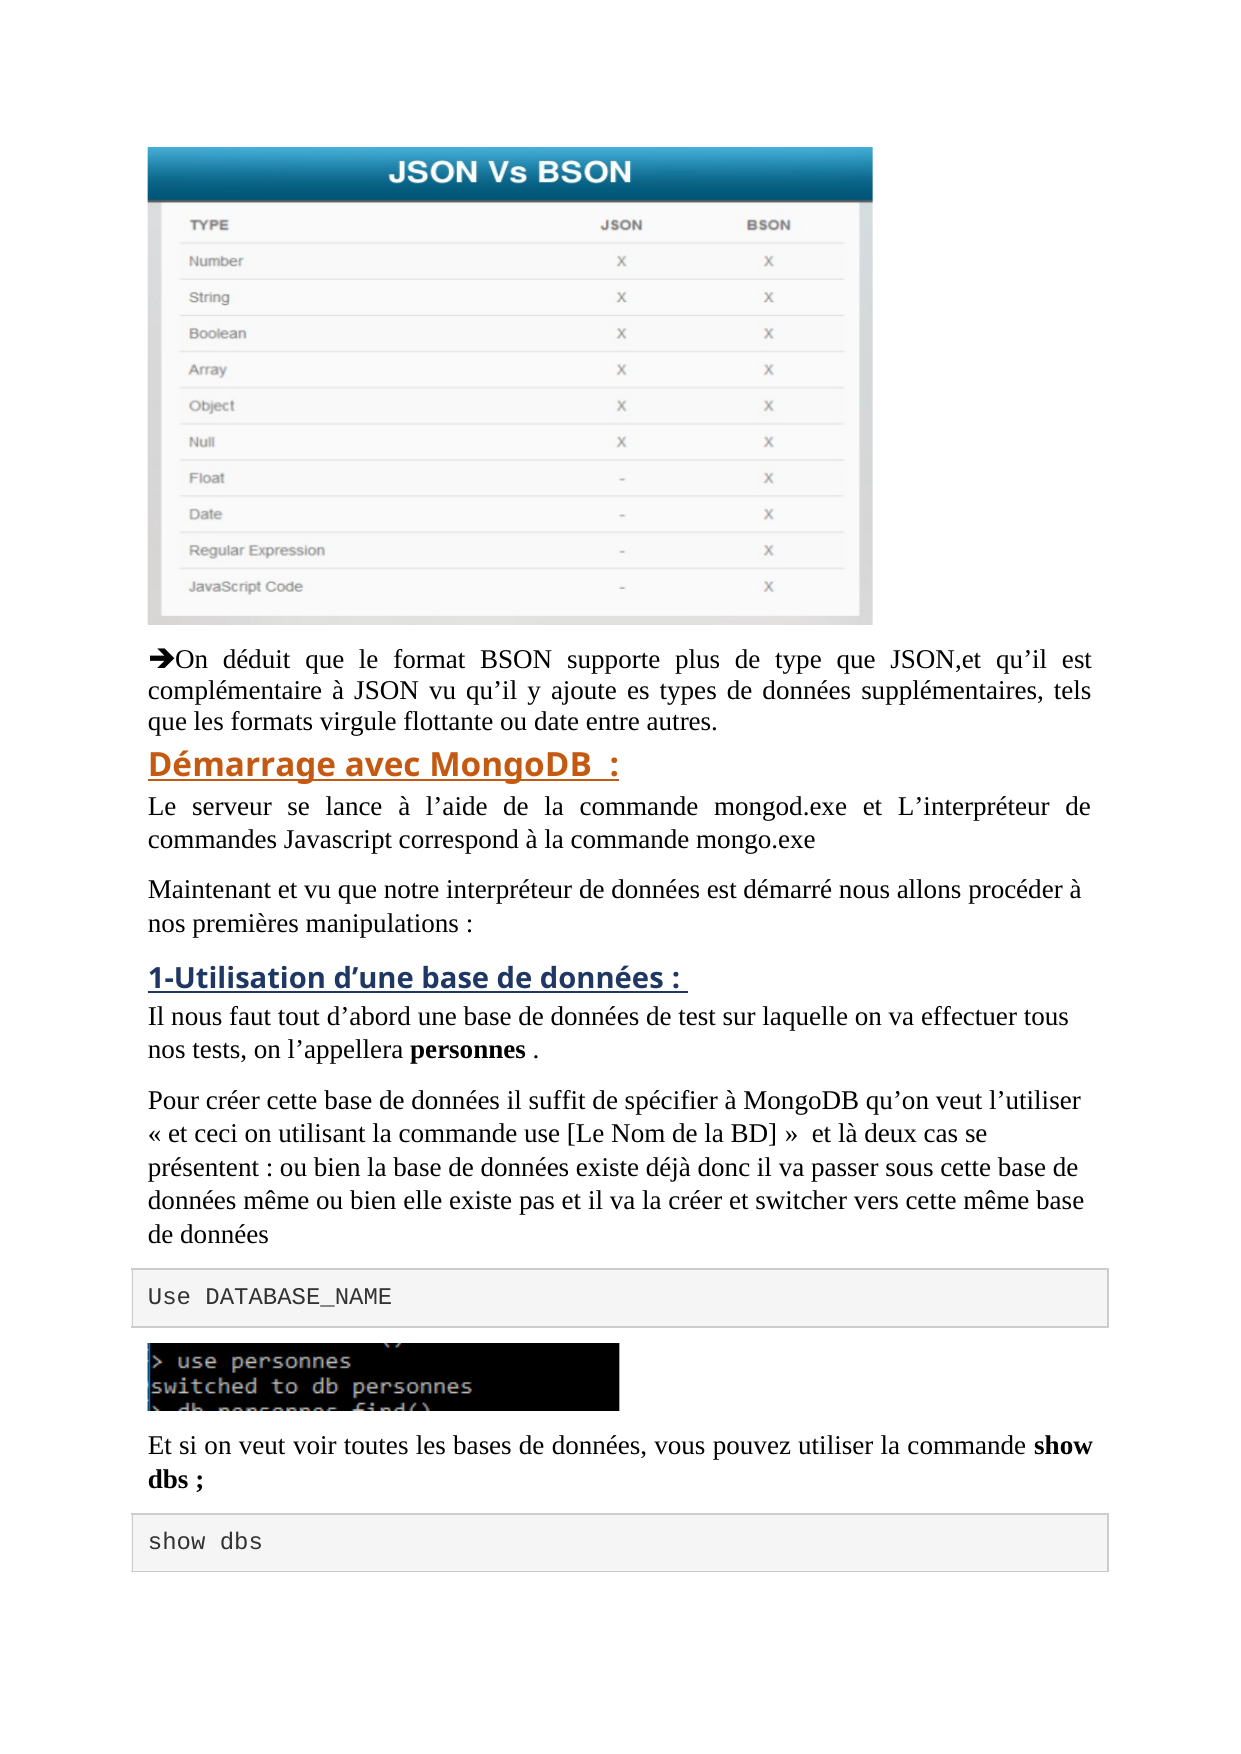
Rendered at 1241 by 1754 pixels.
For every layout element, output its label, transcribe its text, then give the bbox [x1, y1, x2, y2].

subtitle Démarrage avec MongoDB : [148, 741, 1093, 786]
text Maintenant et vu que notre interpréteur de données est démarré nous allons procéder à nos premières manipulations : [148, 873, 1093, 938]
text On déduit que le format BSON supporte plus de type que JSON,et qu’il est complémentaire à JSON vu qu’il y ajoute es types de données supplémentaires, tels que les formats virgule flottante ou date entre autres. [148, 643, 1093, 737]
text Le serveur se lance à l’aide de la commande mongod.exe et L’interpréteur de commandes Javascript correspond à la commande mongo.exe [148, 790, 1093, 854]
text Use DATABASE_NAME [133, 1270, 1107, 1326]
text show dbs [133, 1515, 1107, 1571]
text Il nous faut tout d’abord une base de données de test sur laquelle on va effectuer tous nos tests, on l’appellera personnes . [148, 1000, 1093, 1065]
picture [147, 1343, 620, 1411]
text Et si on veut voir toutes les bases de données, vous pouvez utiliser la commande show dbs ; [148, 1429, 1093, 1494]
text Pour créer cette base de données il suffit de spécifier à MongoDB qu’on veut l’utiliser « et ceci on utilisant la commande use [Le Nom de la BD] » et là deux cas se présentent : ou bien la base de données existe déjà donc il va passer sous cette base de données même ou bien elle existe pas et il va la créer et switcher vers cette même base de données [148, 1084, 1093, 1249]
subtitle 1-Utilisation d’une base de données : [148, 957, 1093, 997]
